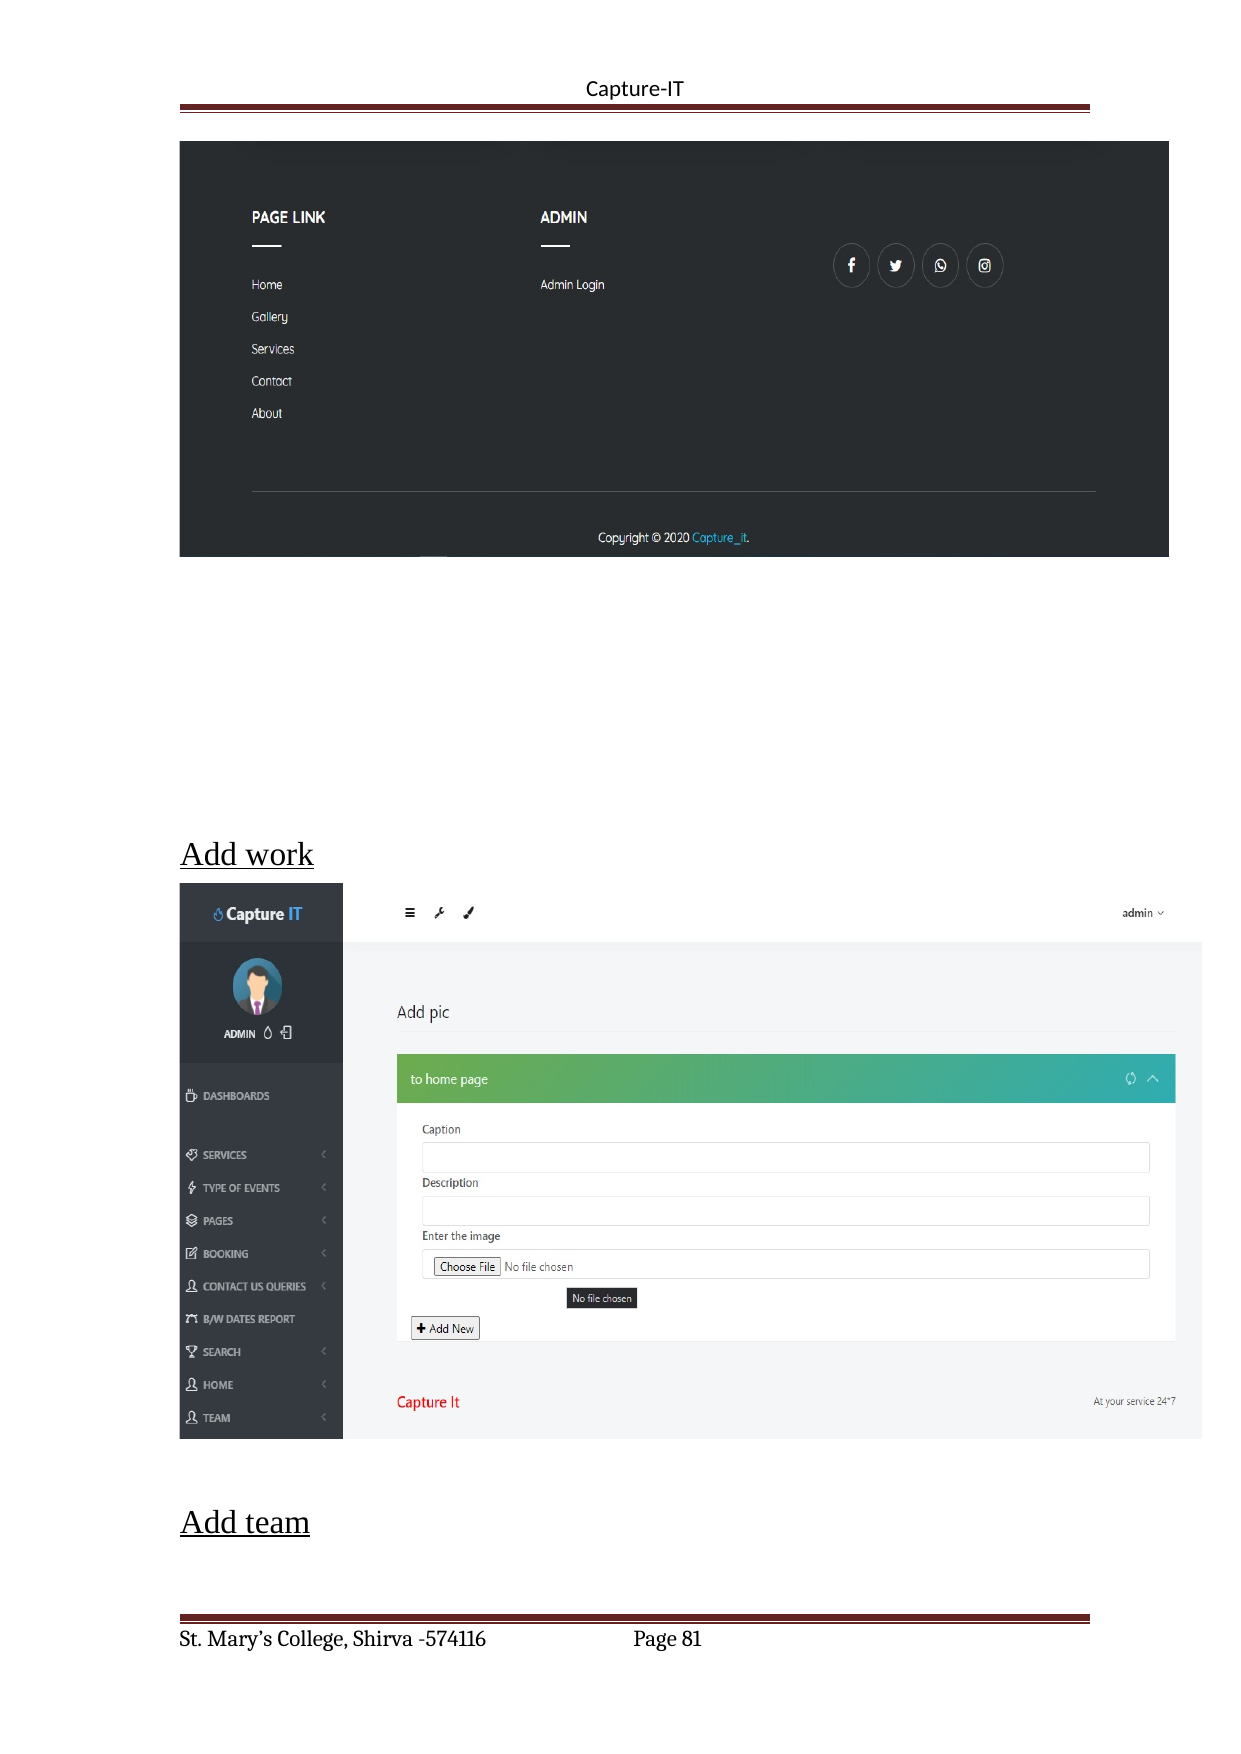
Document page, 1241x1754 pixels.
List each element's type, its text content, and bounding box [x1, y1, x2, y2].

picture [179, 883, 1203, 1439]
picture [179, 141, 1169, 557]
text Add work [179, 834, 1090, 873]
text Add team [179, 1502, 1090, 1541]
